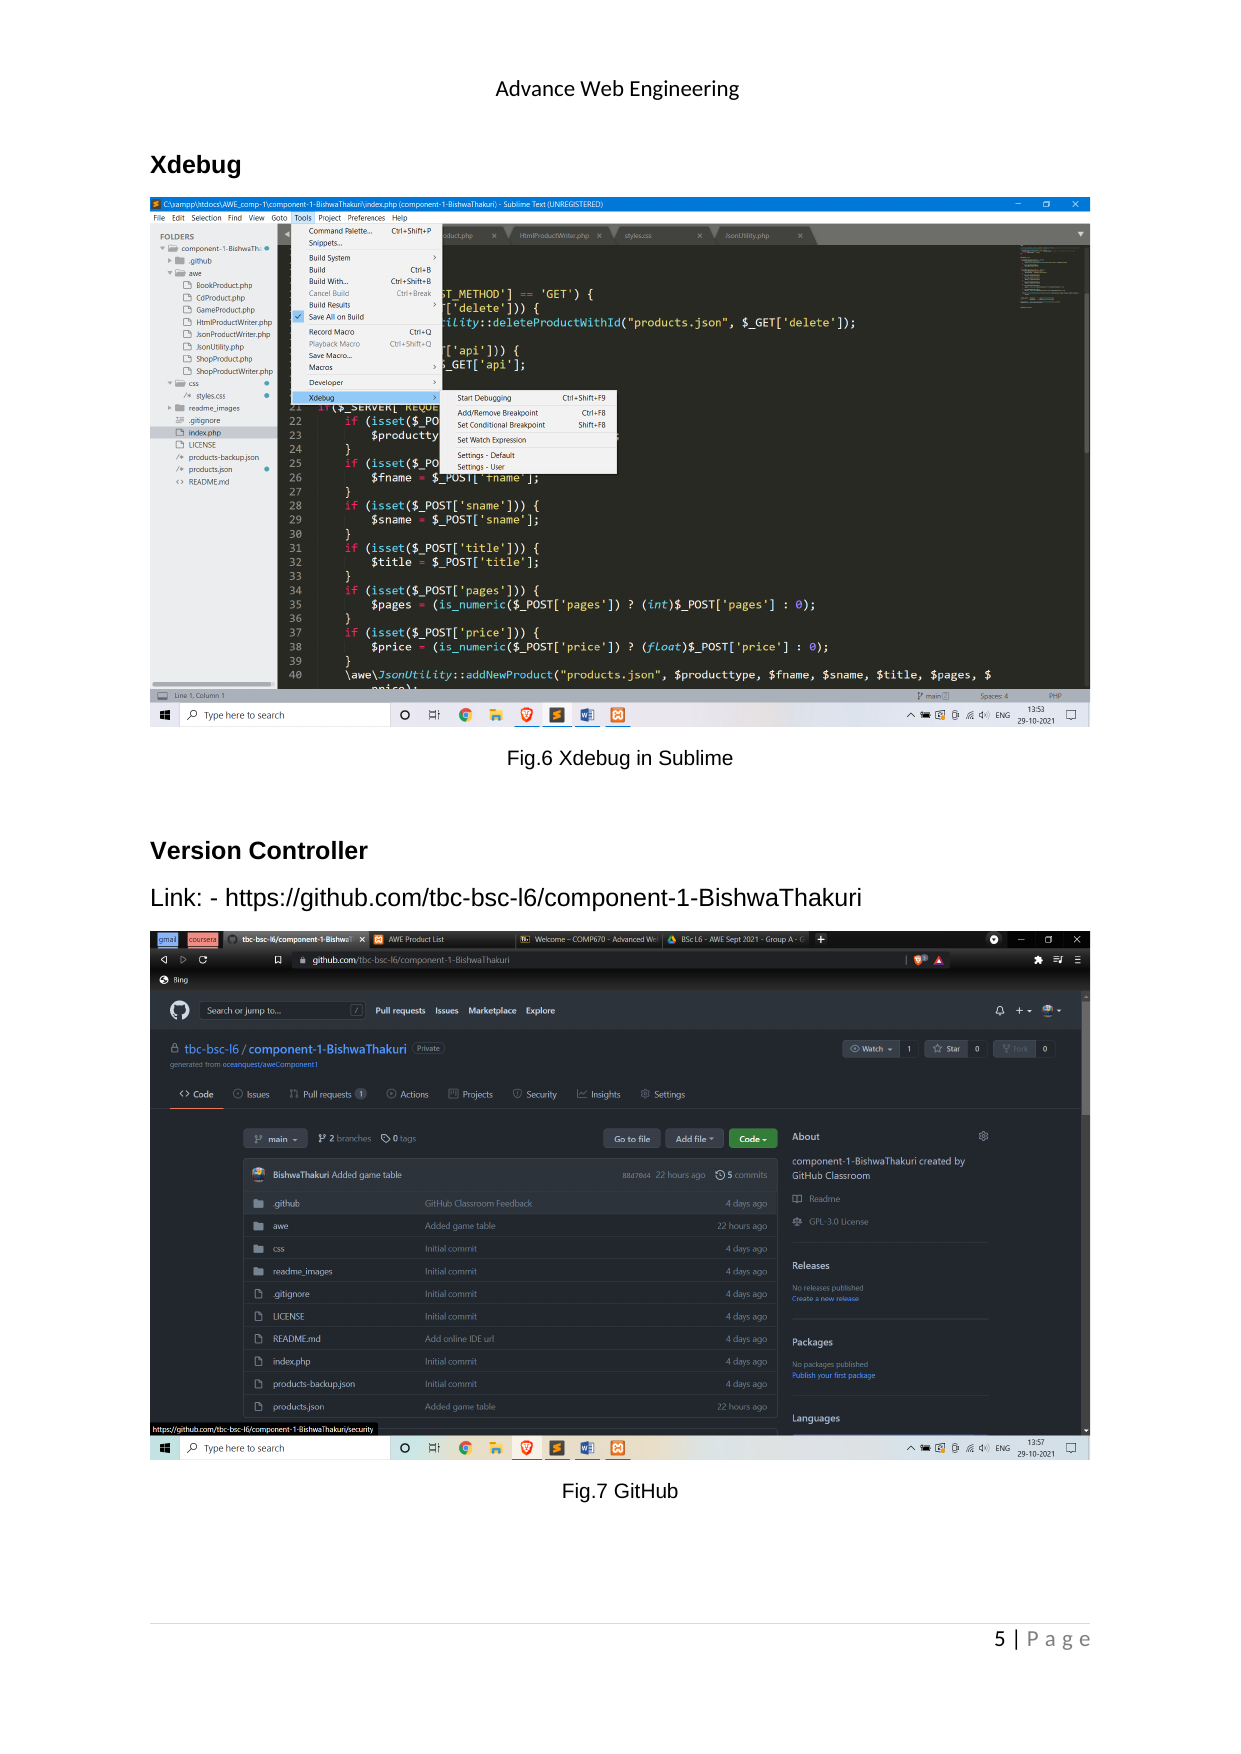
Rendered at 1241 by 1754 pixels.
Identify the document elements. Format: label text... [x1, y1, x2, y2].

text Fig.6 Xdebug in Sublime [150, 745, 1090, 769]
text Xdebug [150, 150, 1090, 179]
picture [150, 931, 1091, 1460]
text Version Controller [150, 836, 1090, 864]
picture [150, 197, 1091, 727]
text Link: - https://github.com/tbc-bsc-l6/component-1-BishwaThakuri [150, 883, 1090, 912]
text Fig.7 GitHub [150, 1479, 1090, 1503]
